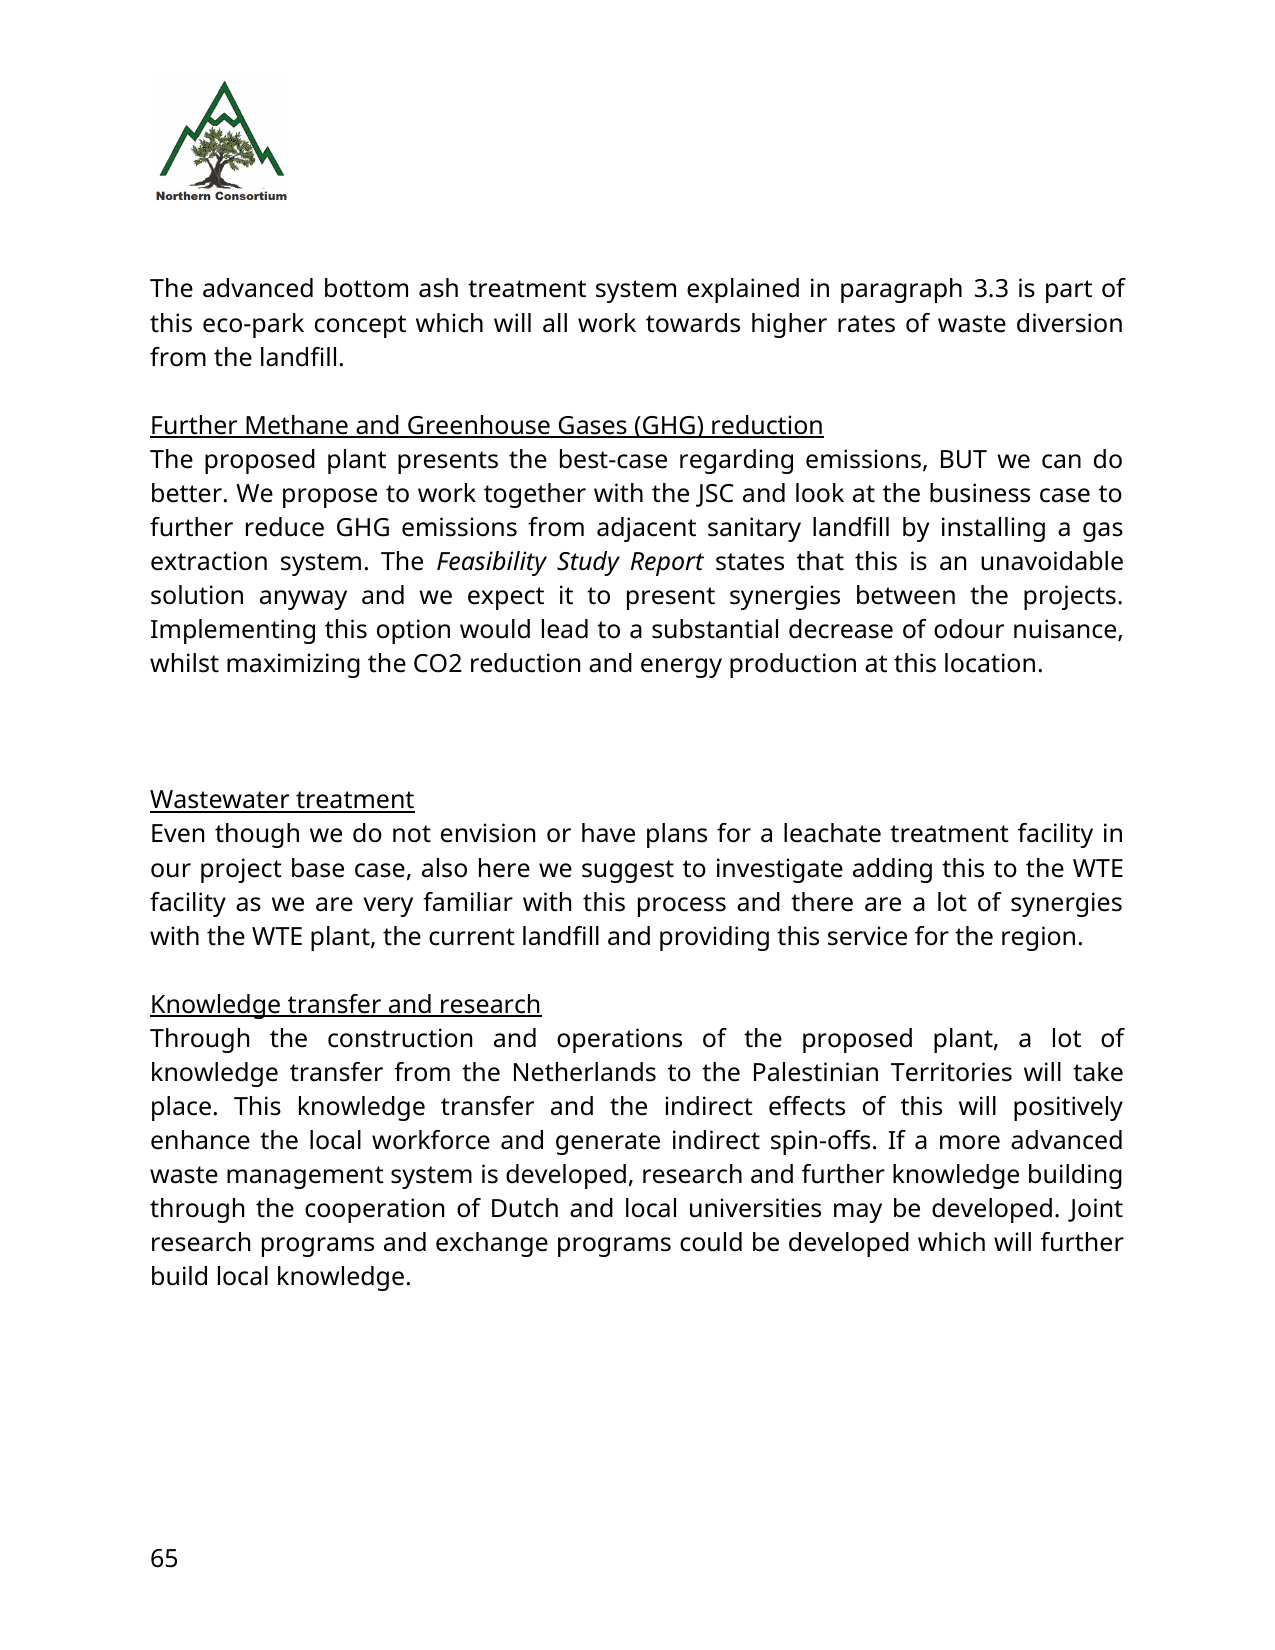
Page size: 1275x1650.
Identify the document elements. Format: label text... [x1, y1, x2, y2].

picture [150, 75, 288, 209]
text Through the construction and operations of the proposed plant, a lot of knowledge transfer from the Netherlands to the Palestinian Territories will take place. This knowledge transfer and the indirect effects of this will positively enhance the local workforce and generate indirect spin-offs. If a more advanced waste management system is developed, research and further knowledge building through the cooperation of Dutch and local universities may be developed. Joint research programs and exchange programs could be developed which will further build local knowledge. [150, 1021, 1125, 1293]
text Knowledge transfer and research [150, 986, 1125, 1021]
text Further Methane and Greenhouse Gases (GHG) reduction [150, 407, 1125, 441]
text The proposed plant presents the best-case regarding emissions, BUT we can do better. We propose to work together with the JSC and look at the business case to further reduce GHG emissions from adjacent sanitary landfill by installing a gas extraction system. The Feasibility Study Report states that this is an unavoidable solution anyway and we expect it to present synergies between the projects. Implementing this option would lead to a substantial decrease of odour nuisance, whilst maximizing the CO2 reduction and energy production at this location. [150, 441, 1125, 680]
text Wastewater treatment [150, 782, 1125, 816]
text The advanced bottom ash treatment system explained in paragraph 3.3 is part of this eco-park concept which will all work towards higher rates of waste diversion from the landfill. [150, 271, 1125, 373]
text Even though we do not envision or have plans for a leachate treatment facility in our project base case, also here we suggest to investigate adding this to the WTE facility as we are very familiar with this process and there are a lot of synergies with the WTE plant, the current landfill and providing this service for the region. [150, 816, 1125, 952]
